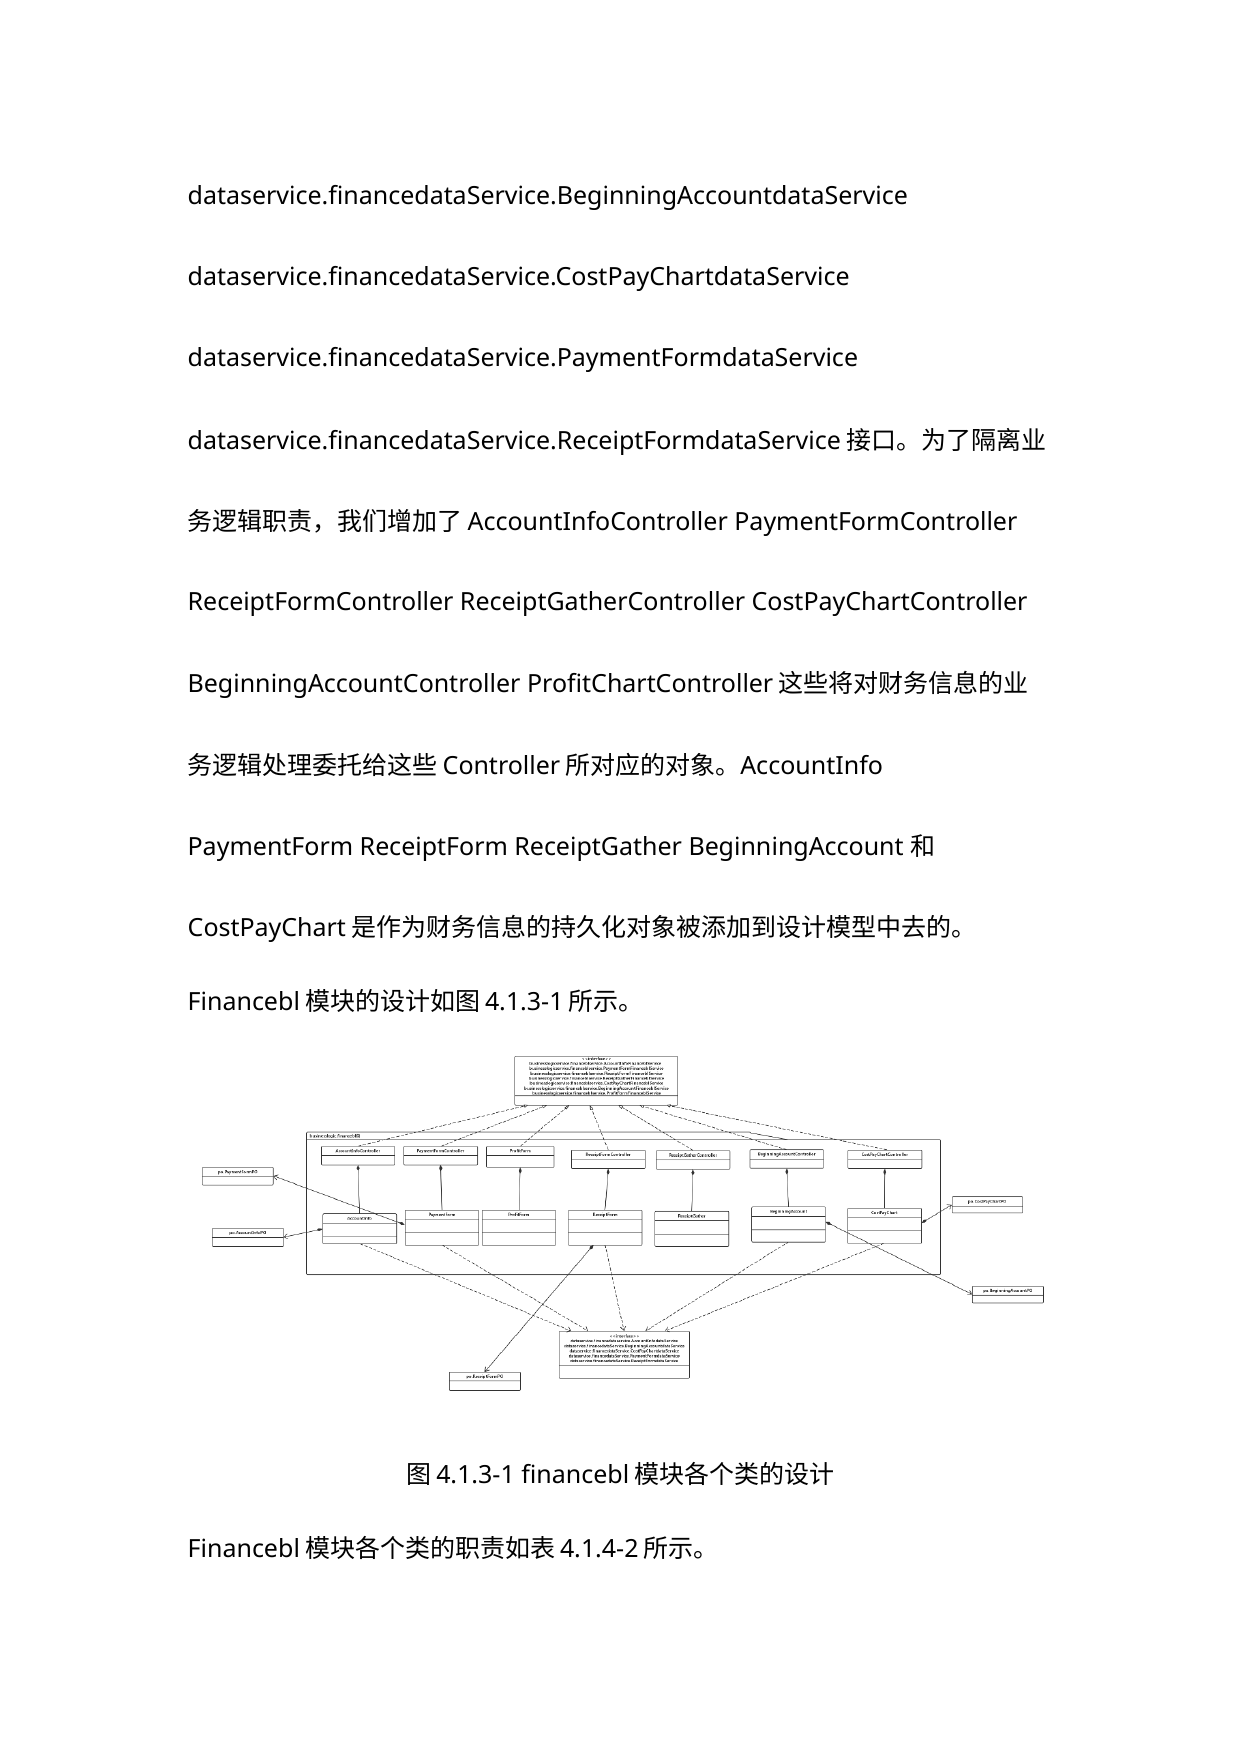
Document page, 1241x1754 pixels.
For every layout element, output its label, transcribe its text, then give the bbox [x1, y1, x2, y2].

text 图4.1.3-1 financebl模块各个类的设计 [187, 1440, 1053, 1505]
picture [187, 1041, 1053, 1400]
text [187, 162, 1053, 958]
text Financebl模块各个类的职责如表4.1.4-2所示。 [187, 1514, 1053, 1579]
text Financebl模块的设计如图4.1.3-1所示。 [187, 967, 1053, 1032]
